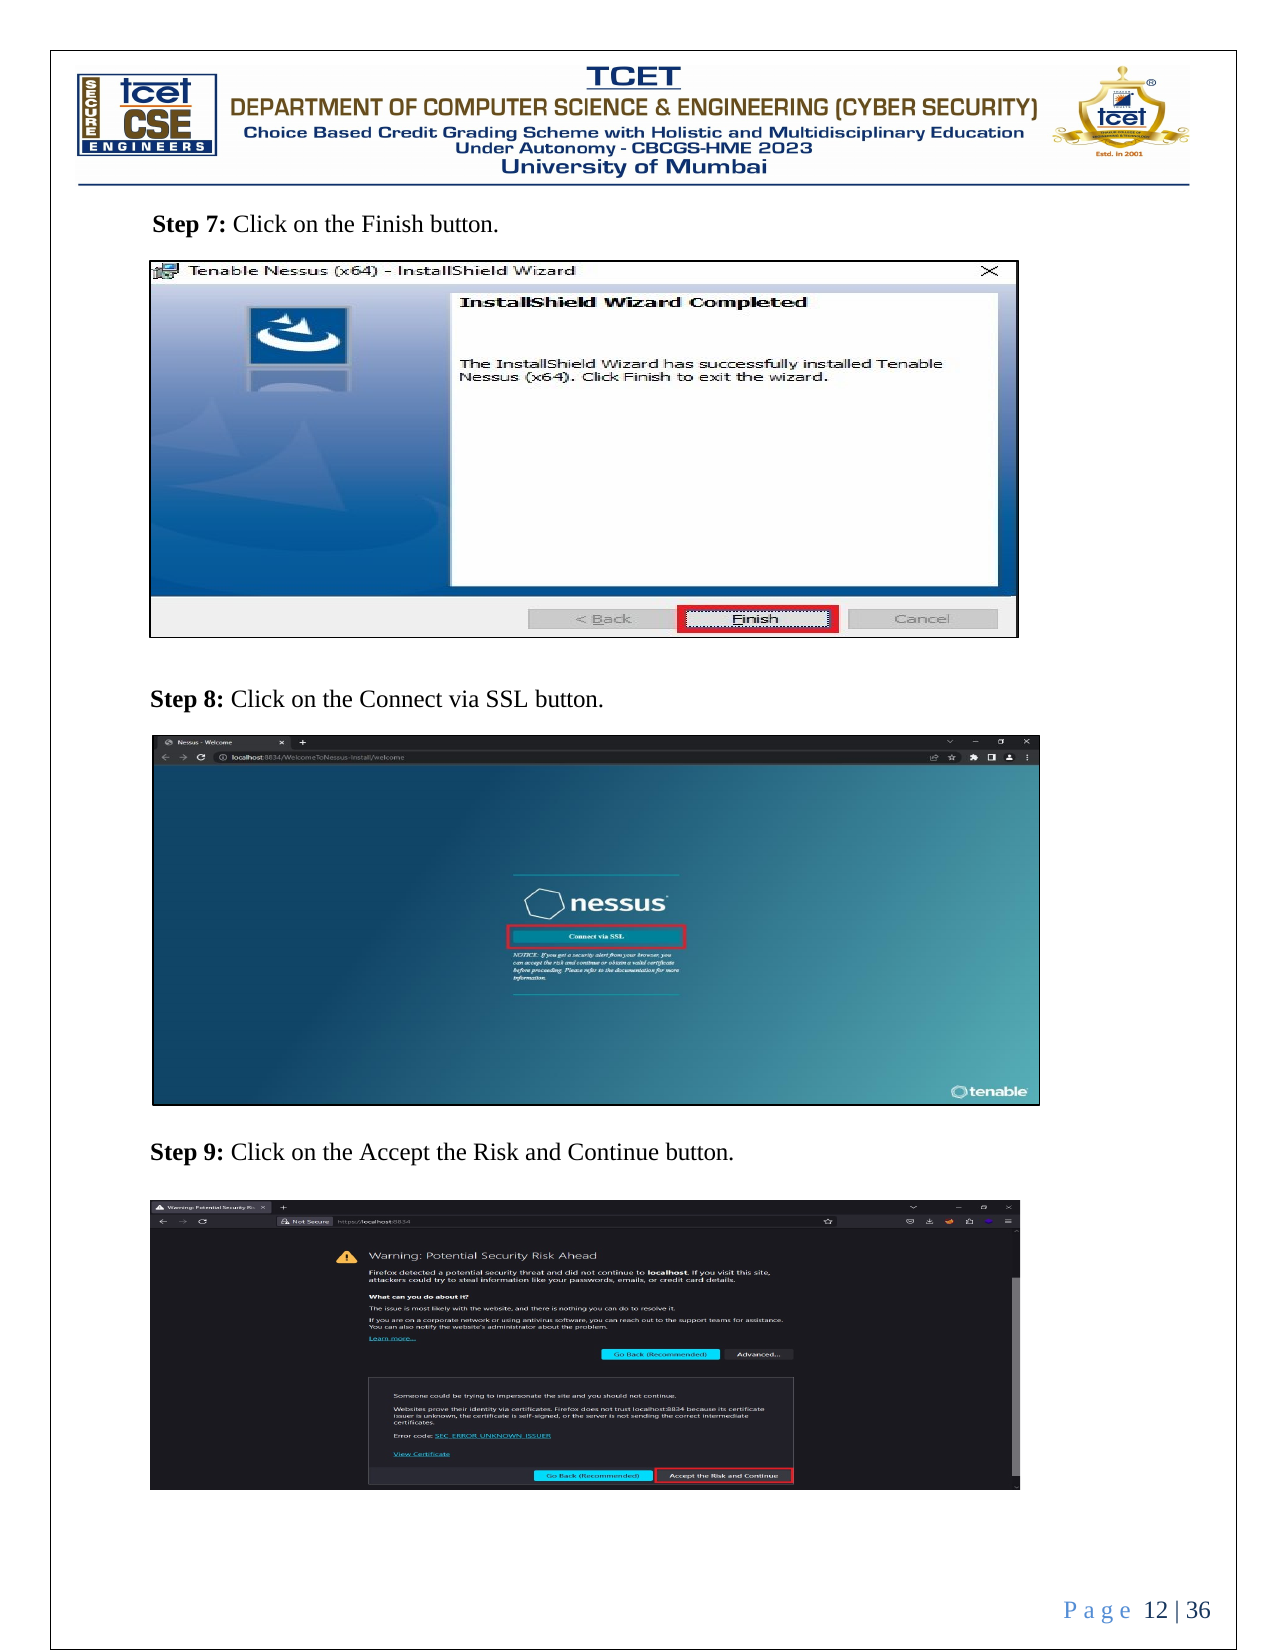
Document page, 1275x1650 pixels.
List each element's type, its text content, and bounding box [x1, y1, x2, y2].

picture [150, 1200, 1021, 1490]
picture [154, 736, 1039, 1104]
picture [151, 262, 1018, 637]
text Step 8: Click on the Connect via SSL button. [150, 684, 1236, 713]
picture [75, 65, 1191, 187]
